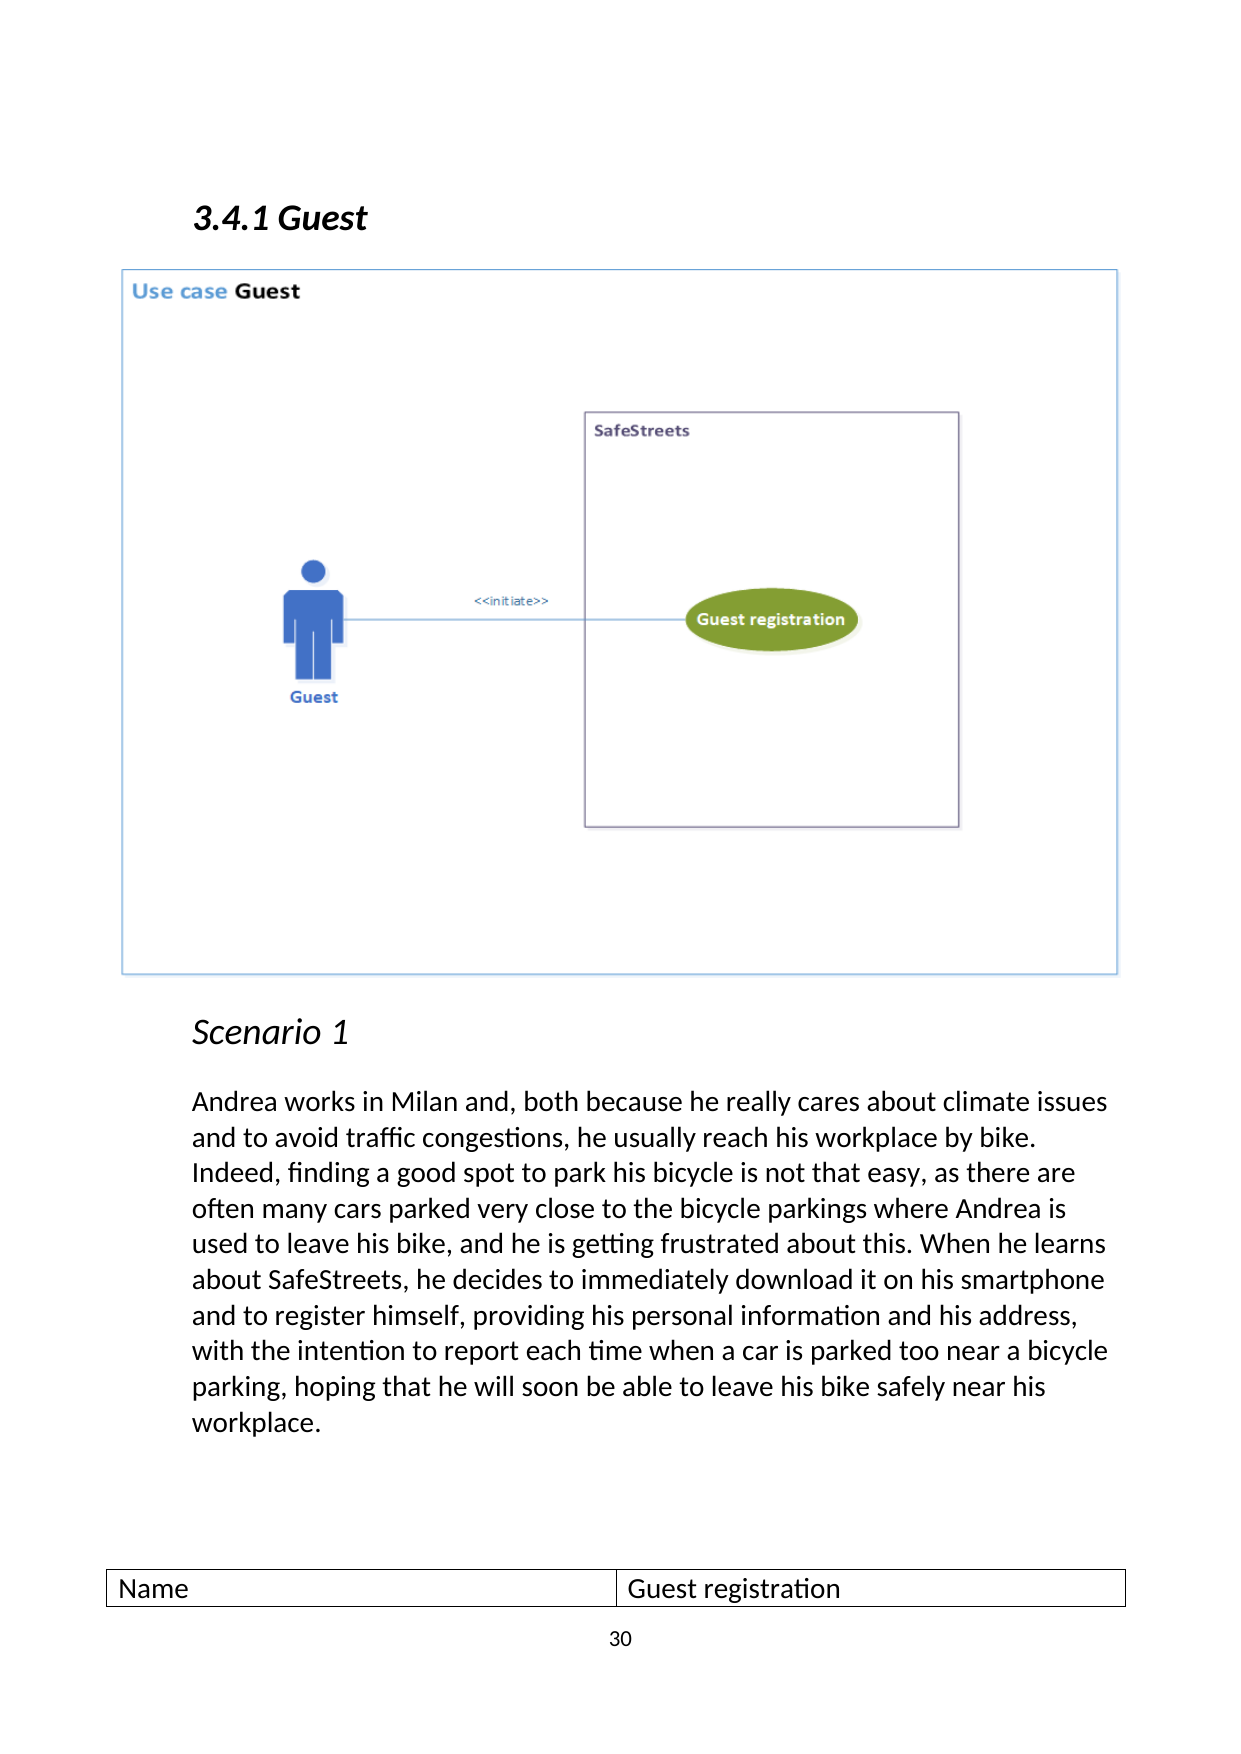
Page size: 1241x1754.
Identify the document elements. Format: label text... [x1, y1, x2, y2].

text Andrea works in Milan and, both because he really cares about climate issues and to avoid traffic congestions, he usually reach his workplace by bike. Indeed, finding a good spot to park his bicycle is not that easy, as there are often many cars parked very close to the bicycle parkings where Andrea is used to leave his bike, and he is getting frustrated about this. When he learns about SafeStreets, he decides to immediately download it on his smartphone and to register himself, providing his personal information and his address, with the intention to report each time when a car is parked too near a bicycle parking, hoping that he will soon be able to leave his bike safely near his workplace. [192, 1083, 1122, 1439]
text 3.4.1 Guest [192, 193, 1122, 239]
text Scenario 1 [118, 1008, 1122, 1054]
table_header Guest registration [617, 1570, 1125, 1606]
table_header Name [107, 1570, 616, 1606]
picture [118, 268, 1122, 979]
